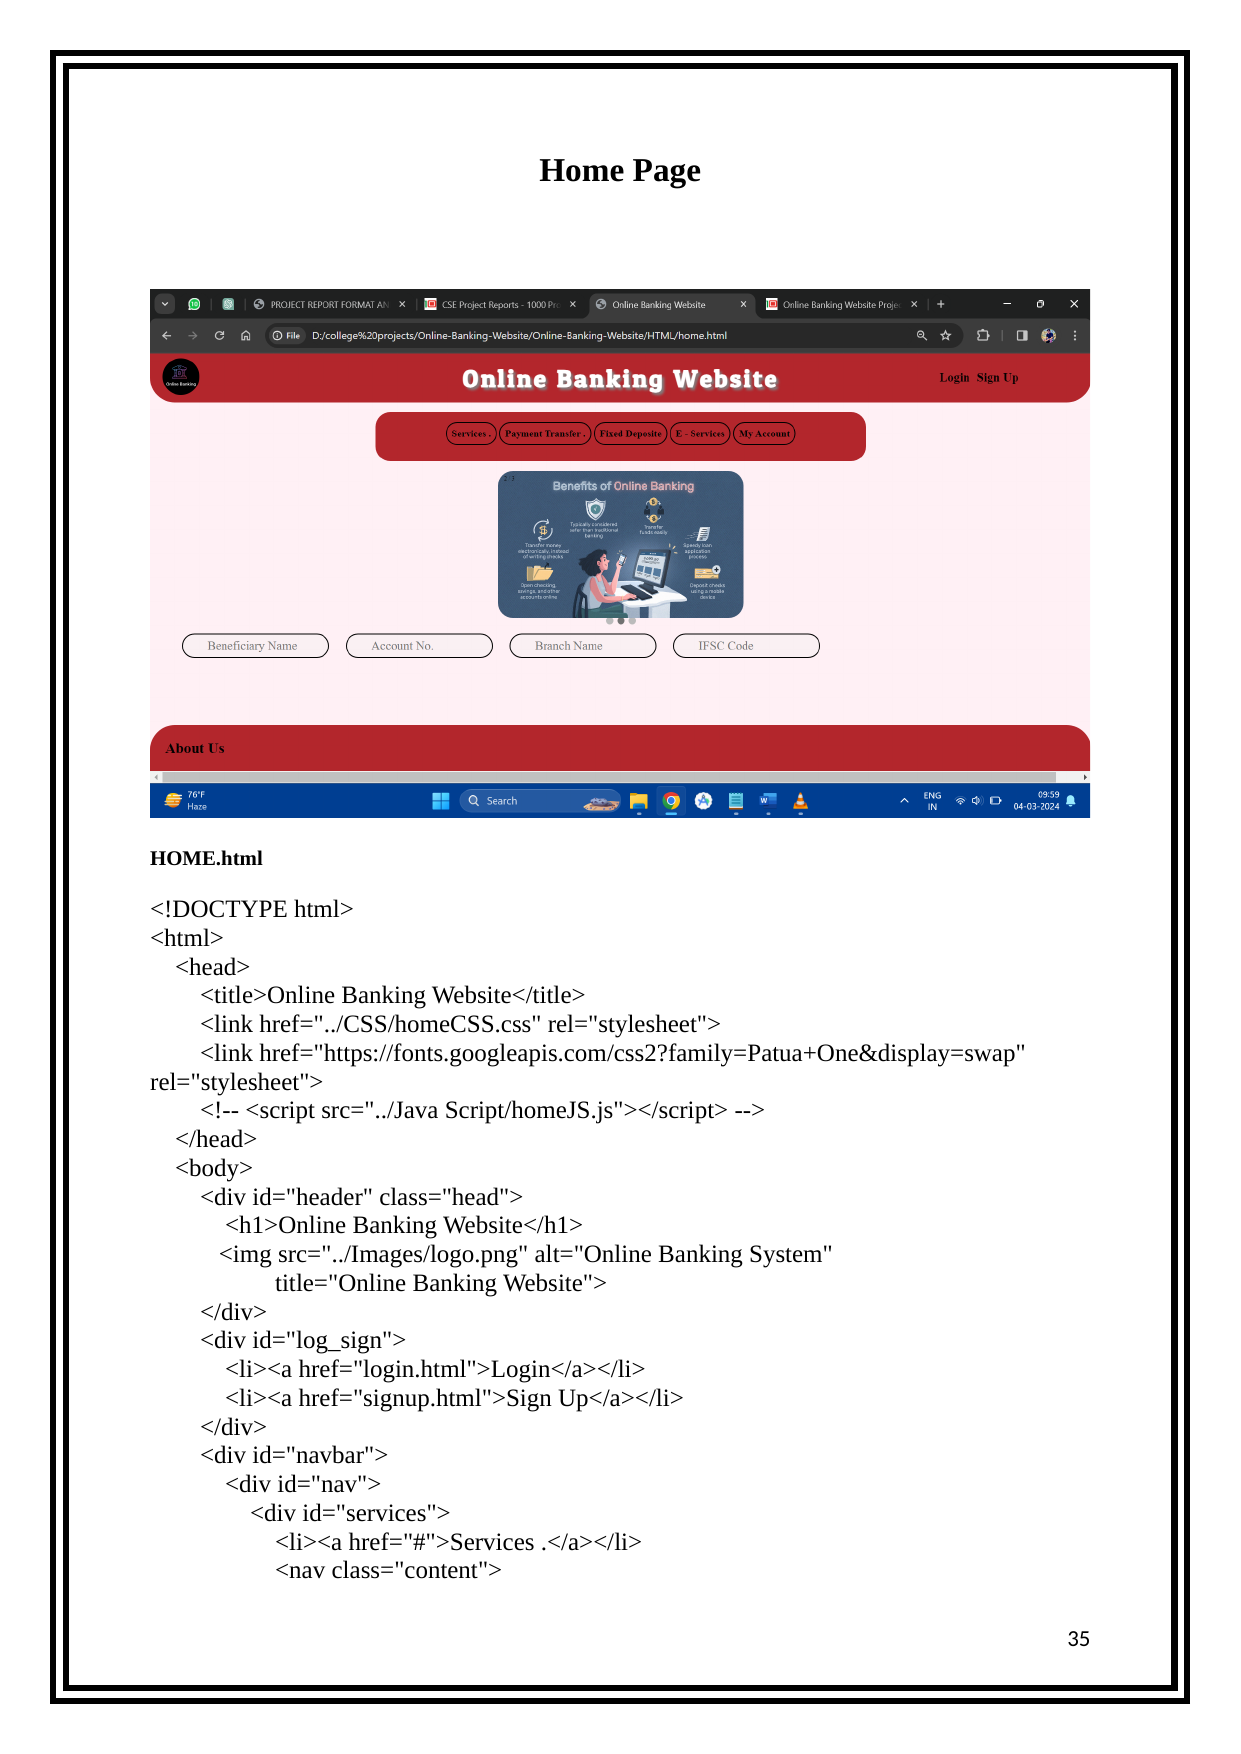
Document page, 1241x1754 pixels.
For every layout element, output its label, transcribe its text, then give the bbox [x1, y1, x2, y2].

text Home Page [150, 150, 1090, 188]
text <div id="log_sign"> [150, 1325, 1090, 1354]
text <div id="header" class="head"> [150, 1182, 1090, 1210]
text <div id="nav"> [150, 1469, 1090, 1498]
text <nav class="content"> [150, 1555, 1090, 1584]
text <html> [150, 923, 1090, 952]
text <link href="../CSS/homeCSS.css" rel="stylesheet"> [150, 1009, 1090, 1038]
text </div> [150, 1297, 1090, 1325]
text <!DOCTYPE html> [150, 894, 1090, 923]
text <div id="navbar"> [150, 1440, 1090, 1469]
text <li><a href="login.html">Login</a></li> [150, 1354, 1090, 1383]
text HOME.html [150, 846, 1090, 870]
text <link href="https://fonts.googleapis.com/css2?family=Patua+One&display=swap" rel="stylesheet"> [150, 1038, 1090, 1095]
picture [150, 289, 1091, 818]
text <title>Online Banking Website</title> [150, 980, 1090, 1009]
text title="Online Banking Website"> [150, 1268, 1090, 1297]
text <li><a href="#">Services .</a></li> [150, 1527, 1090, 1555]
text <body> [150, 1153, 1090, 1182]
text </head> [150, 1124, 1090, 1153]
text <h1>Online Banking Website</h1> [150, 1210, 1090, 1239]
text </div> [150, 1412, 1090, 1440]
text <head> [150, 952, 1090, 980]
text <div id="services"> [150, 1498, 1090, 1527]
text <!-- <script src="../Java Script/homeJS.js"></script> --> [150, 1095, 1090, 1124]
text <li><a href="signup.html">Sign Up</a></li> [150, 1383, 1090, 1412]
text <img src="../Images/logo.png" alt="Online Banking System" [150, 1239, 1090, 1268]
